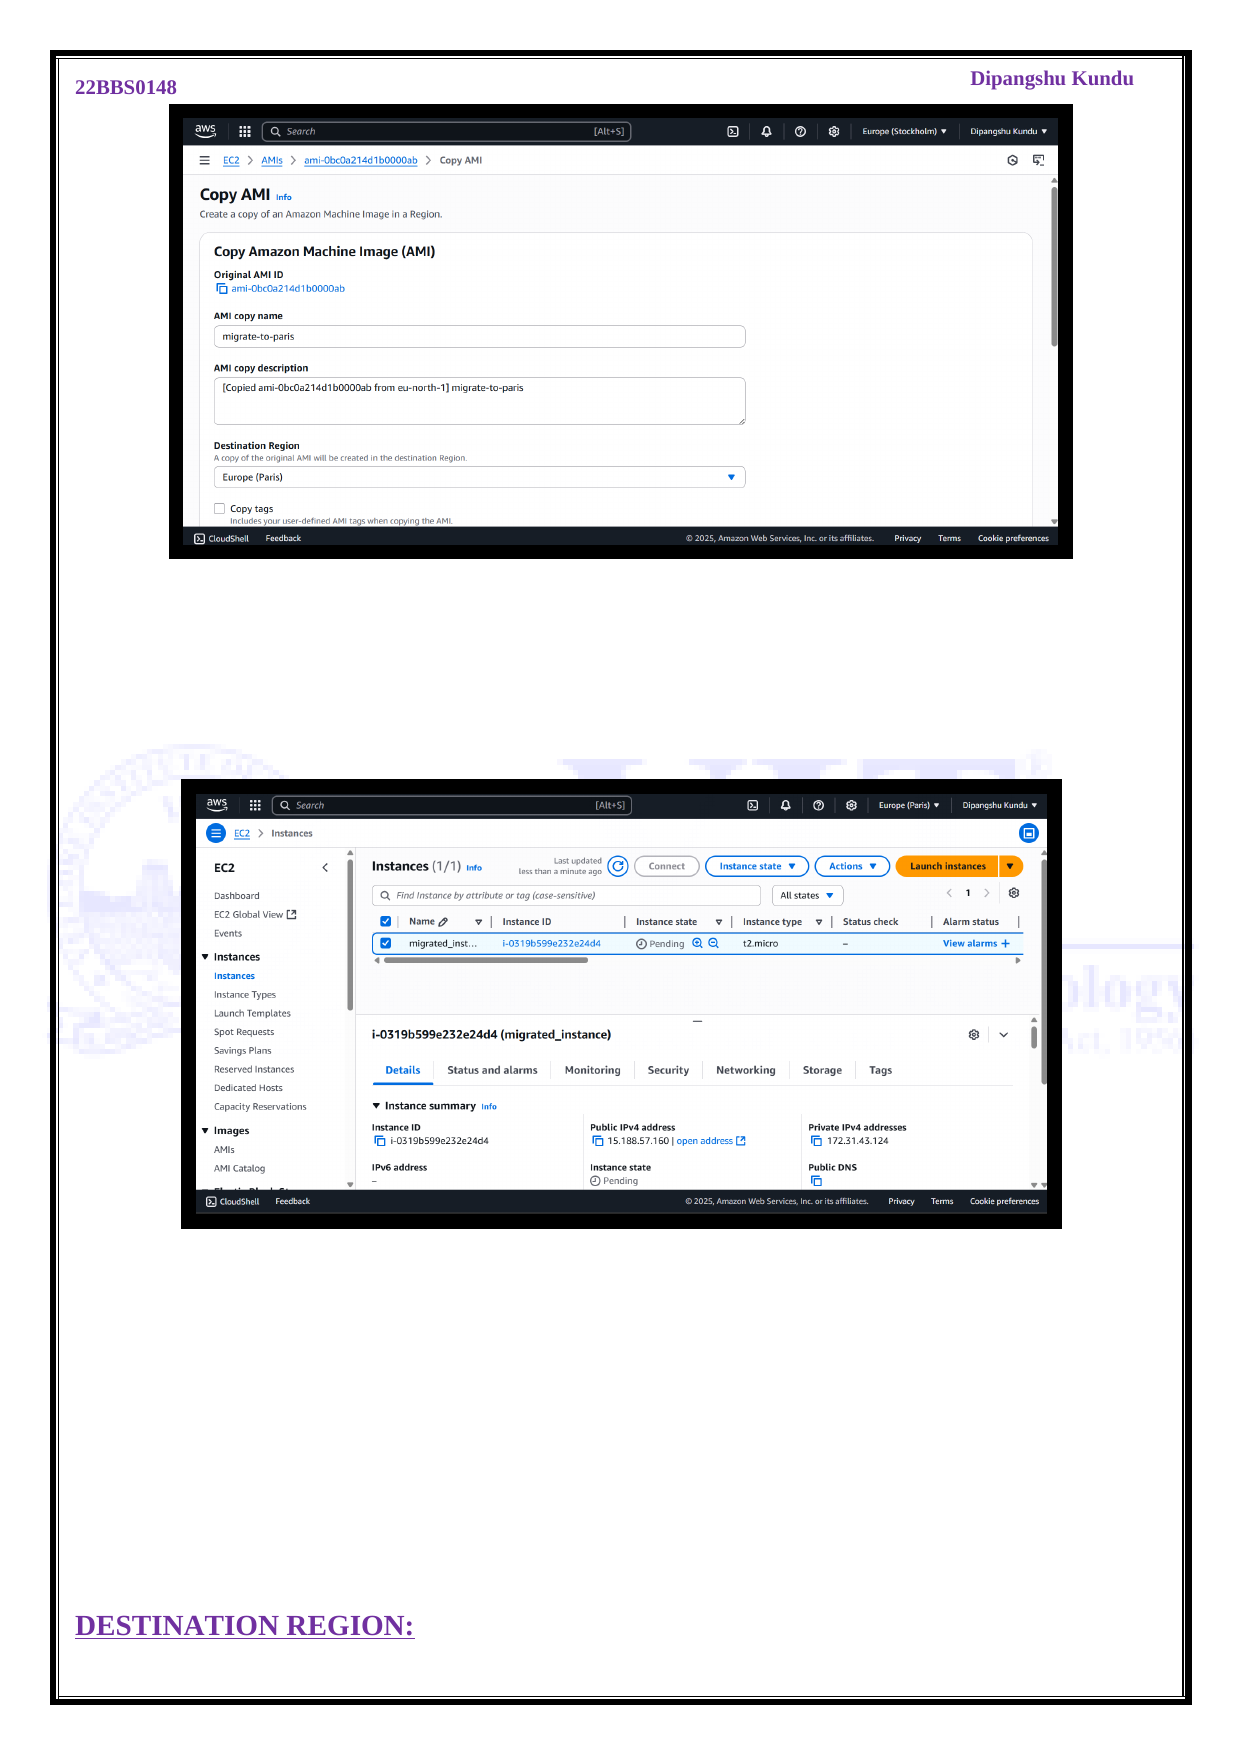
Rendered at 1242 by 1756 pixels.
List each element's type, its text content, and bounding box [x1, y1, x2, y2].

picture [196, 794, 1047, 1214]
picture [183, 118, 1058, 545]
text DESTINATION REGION: [75, 1608, 1167, 1642]
